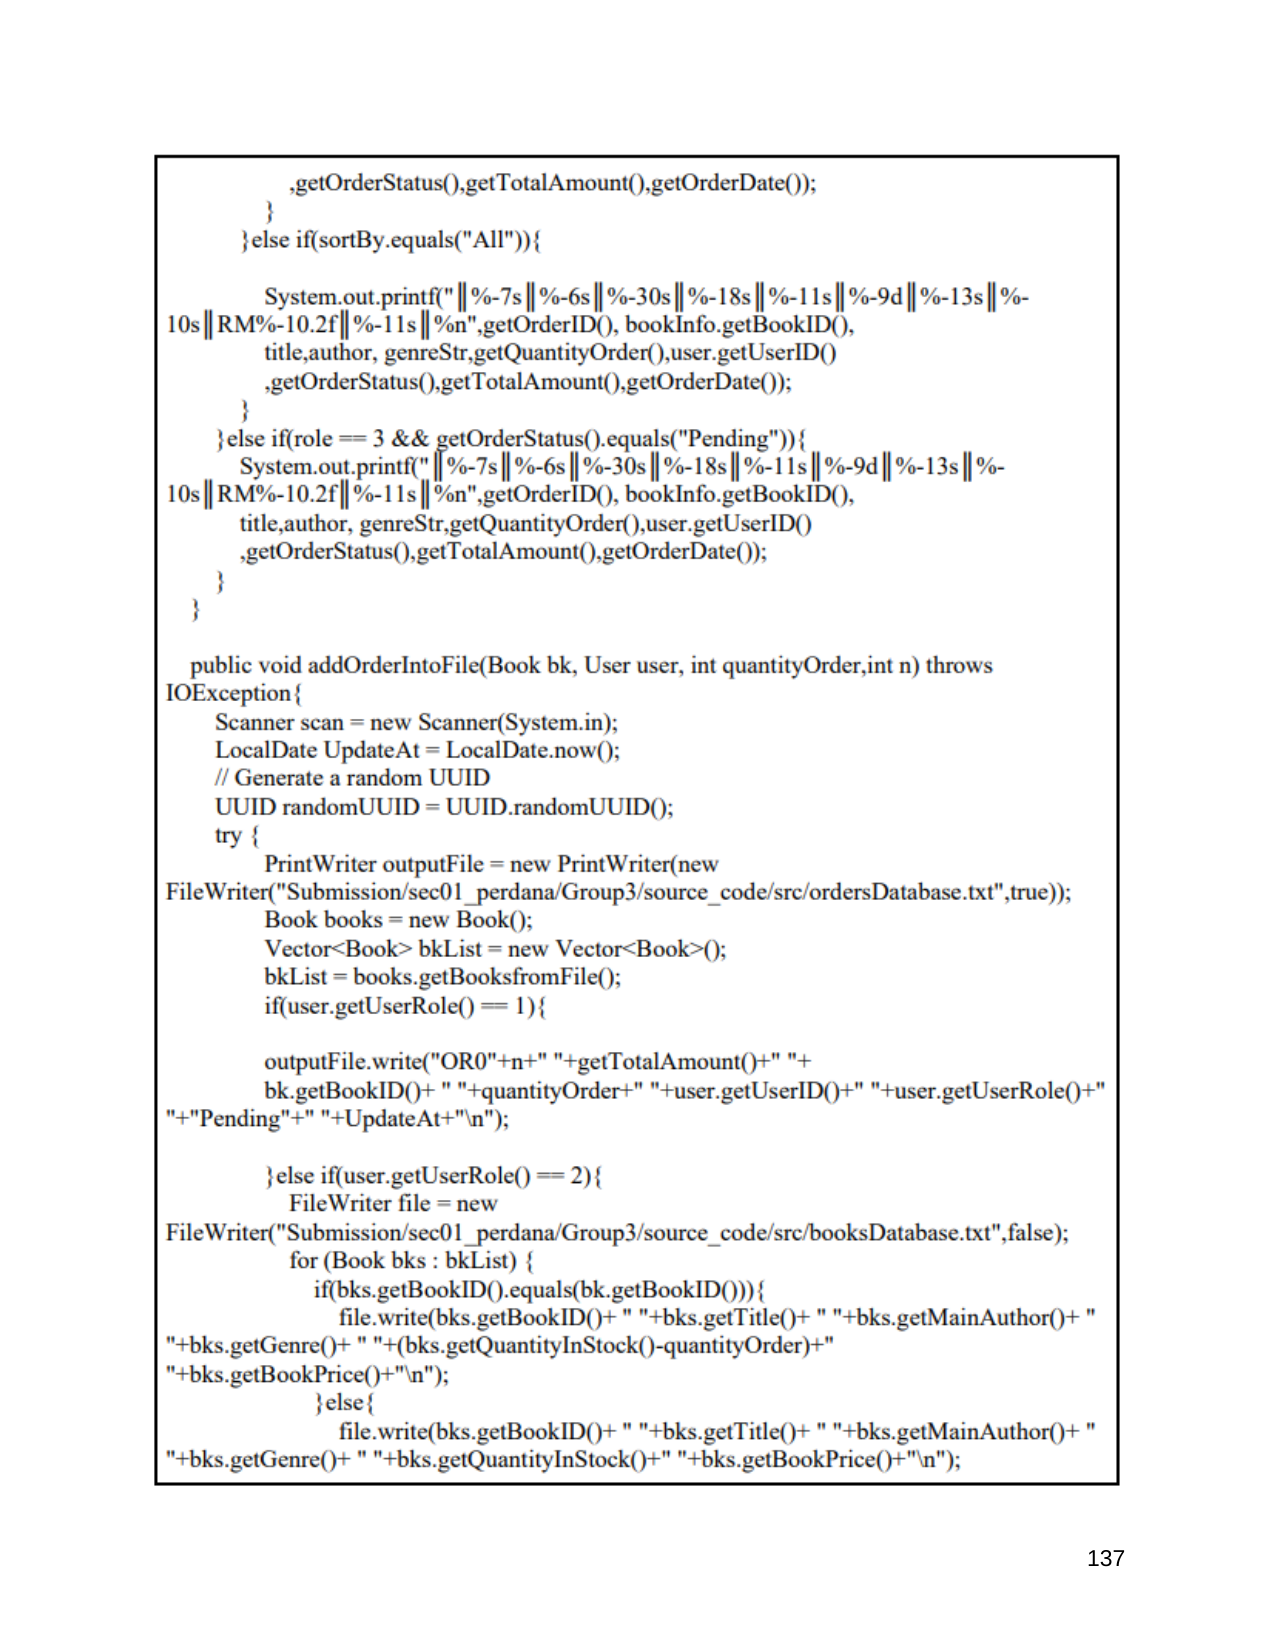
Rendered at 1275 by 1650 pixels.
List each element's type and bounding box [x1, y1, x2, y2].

picture [150, 150, 1125, 1492]
